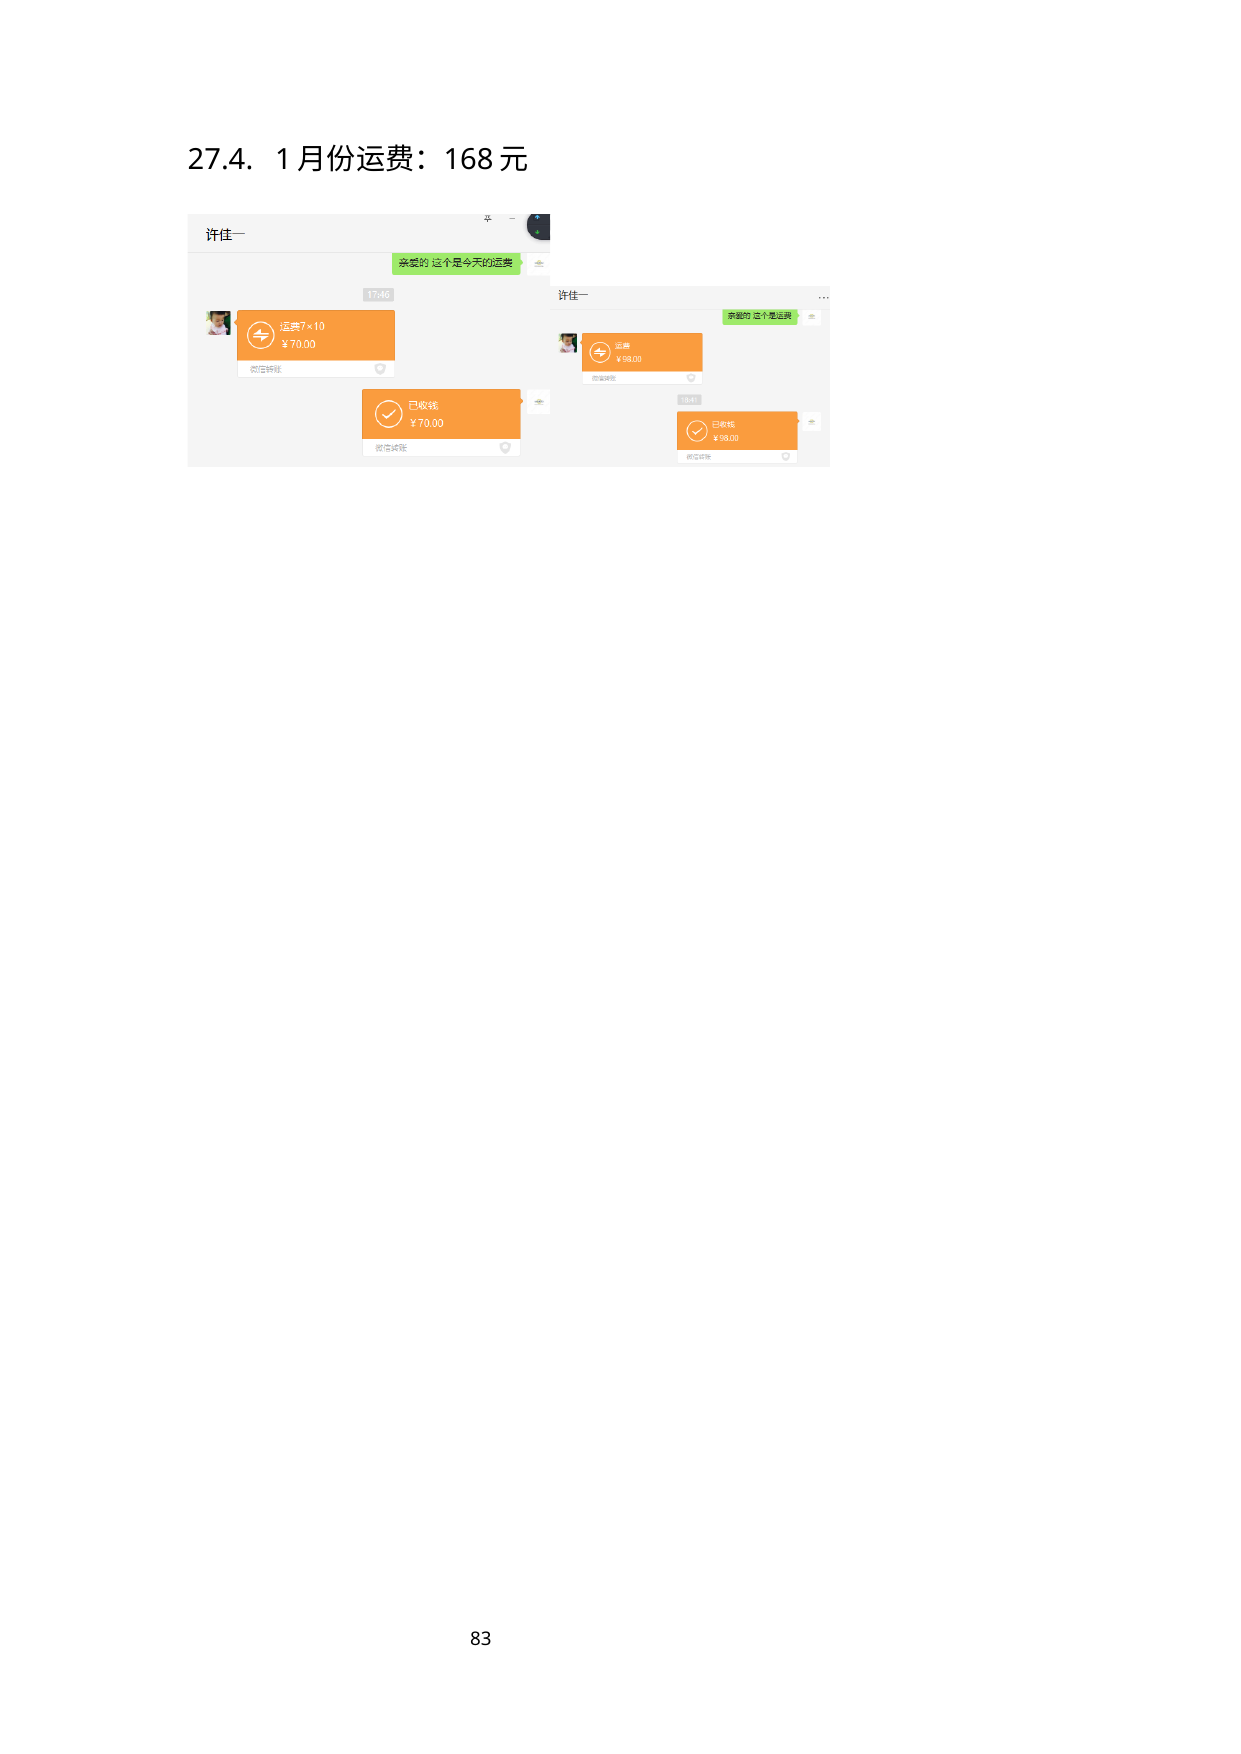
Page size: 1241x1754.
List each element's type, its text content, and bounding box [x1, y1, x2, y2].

subtitle 1月份运费：168元 [187, 124, 1053, 189]
picture [187, 214, 830, 467]
